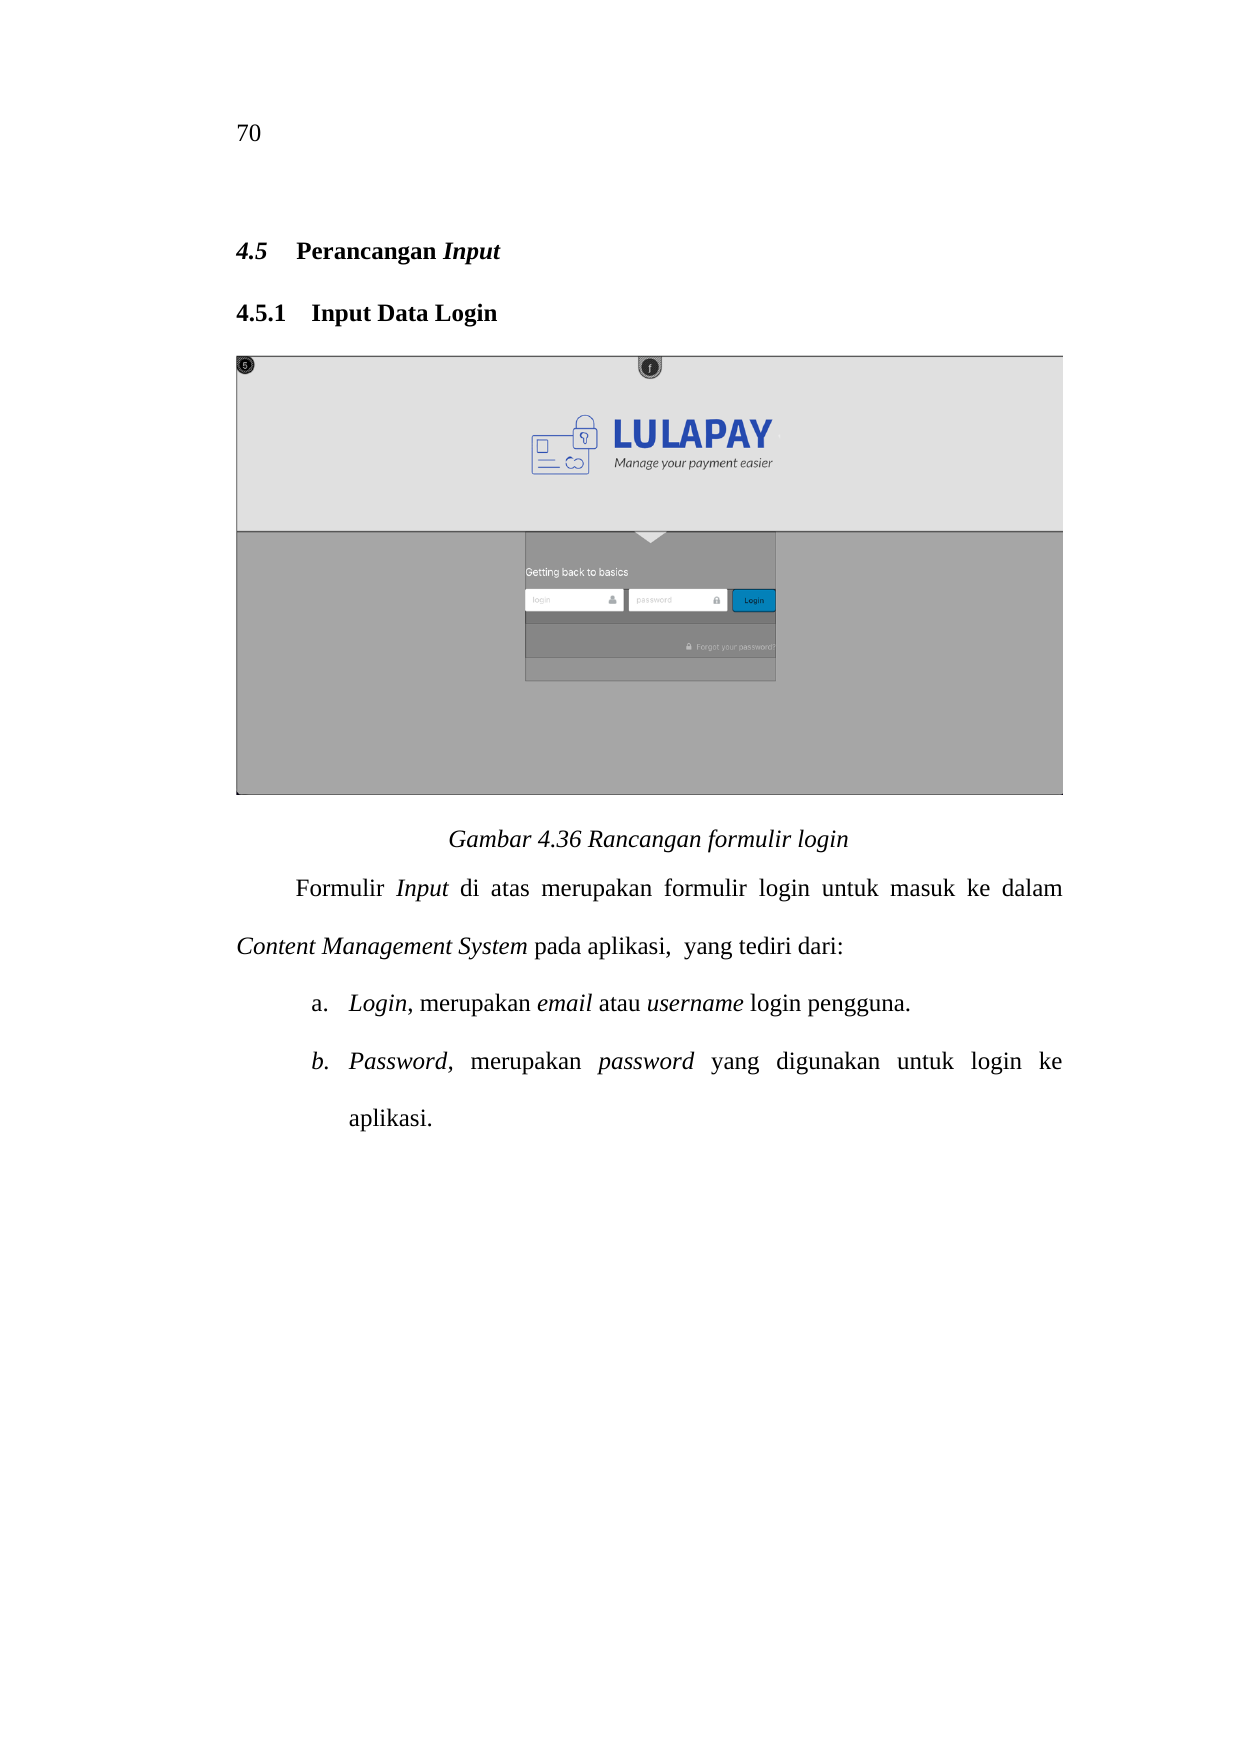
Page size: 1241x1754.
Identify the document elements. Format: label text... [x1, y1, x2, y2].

subtitle Input Data Login [236, 298, 1063, 327]
list Login, merupakan email atau username login pengguna. [311, 988, 1063, 1017]
list Password, merupakan password yang digunakan untuk login ke aplikasi. [311, 1046, 1063, 1132]
subtitle Perancangan Input [236, 236, 1063, 265]
text Formulir Input di atas merupakan formulir login untuk masuk ke dalam Content Management System pada aplikasi, yang tediri dari: [236, 873, 1063, 959]
picture [236, 355, 1063, 795]
